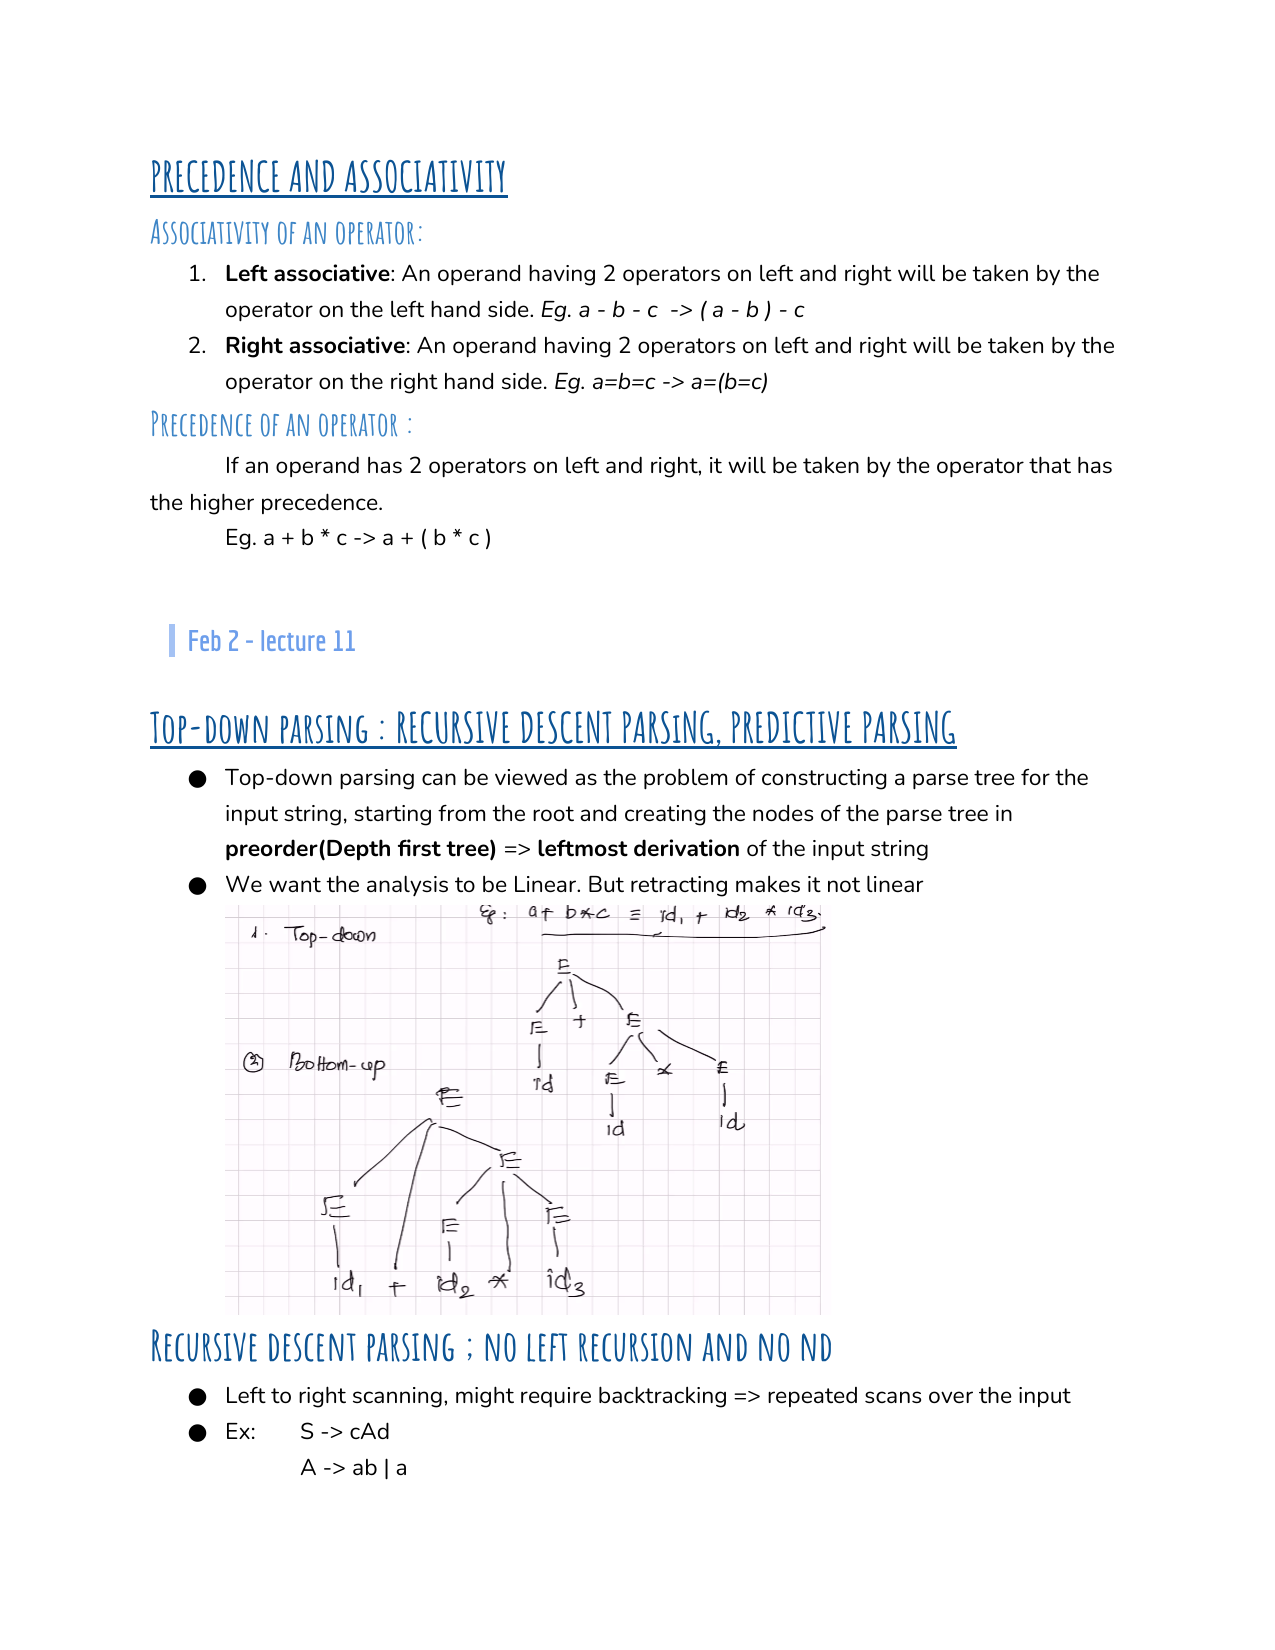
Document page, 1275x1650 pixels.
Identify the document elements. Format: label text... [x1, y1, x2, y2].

picture [225, 905, 832, 1315]
list Left associative: An operand having 2 operators on left and right will be taken by the operator on the left hand side. Eg. a - b - c -> ( a - b ) - c [187, 259, 1125, 326]
text If an operand has 2 operators on left and right, it will be taken by the operator that has the higher precedence. [150, 451, 1125, 518]
subtitle Precedence of an operator : [150, 402, 1125, 444]
subtitle Recursive descent parsing ; no left recursion and no nd [150, 1319, 1125, 1372]
list Left to right scanning, might require backtracking => repeated scans over the input [187, 1380, 1125, 1411]
list We want the analysis to be Linear. But retracting makes it not linear [187, 869, 1125, 901]
text Eg. a + b * c -> a + ( b * c ) [150, 523, 1125, 554]
subtitle PRECEDENCE AND ASSOCIATIVITY [150, 150, 1125, 202]
subtitle Top-down parsing : RECURSIVE DESCENT PARSiNG, PREDICTIVE PARSING [150, 701, 1125, 754]
list Ex: S -> cAd [187, 1416, 1125, 1447]
subtitle Feb 2 - lecture 11 [175, 624, 1125, 657]
subtitle Associativity of an operator: [150, 210, 1125, 252]
list Right associative: An operand having 2 operators on left and right will be taken by the operator on the right hand side. Eg. a=b=c -> a=(b=c) [187, 331, 1125, 398]
list Top-down parsing can be viewed as the problem of constructing a parse tree for the input string, starting from the root and creating the nodes of the parse tree in preorder(Depth first tree) => leftmost derivation of the input string [187, 762, 1125, 865]
text A -> ab | a [225, 1452, 1125, 1483]
